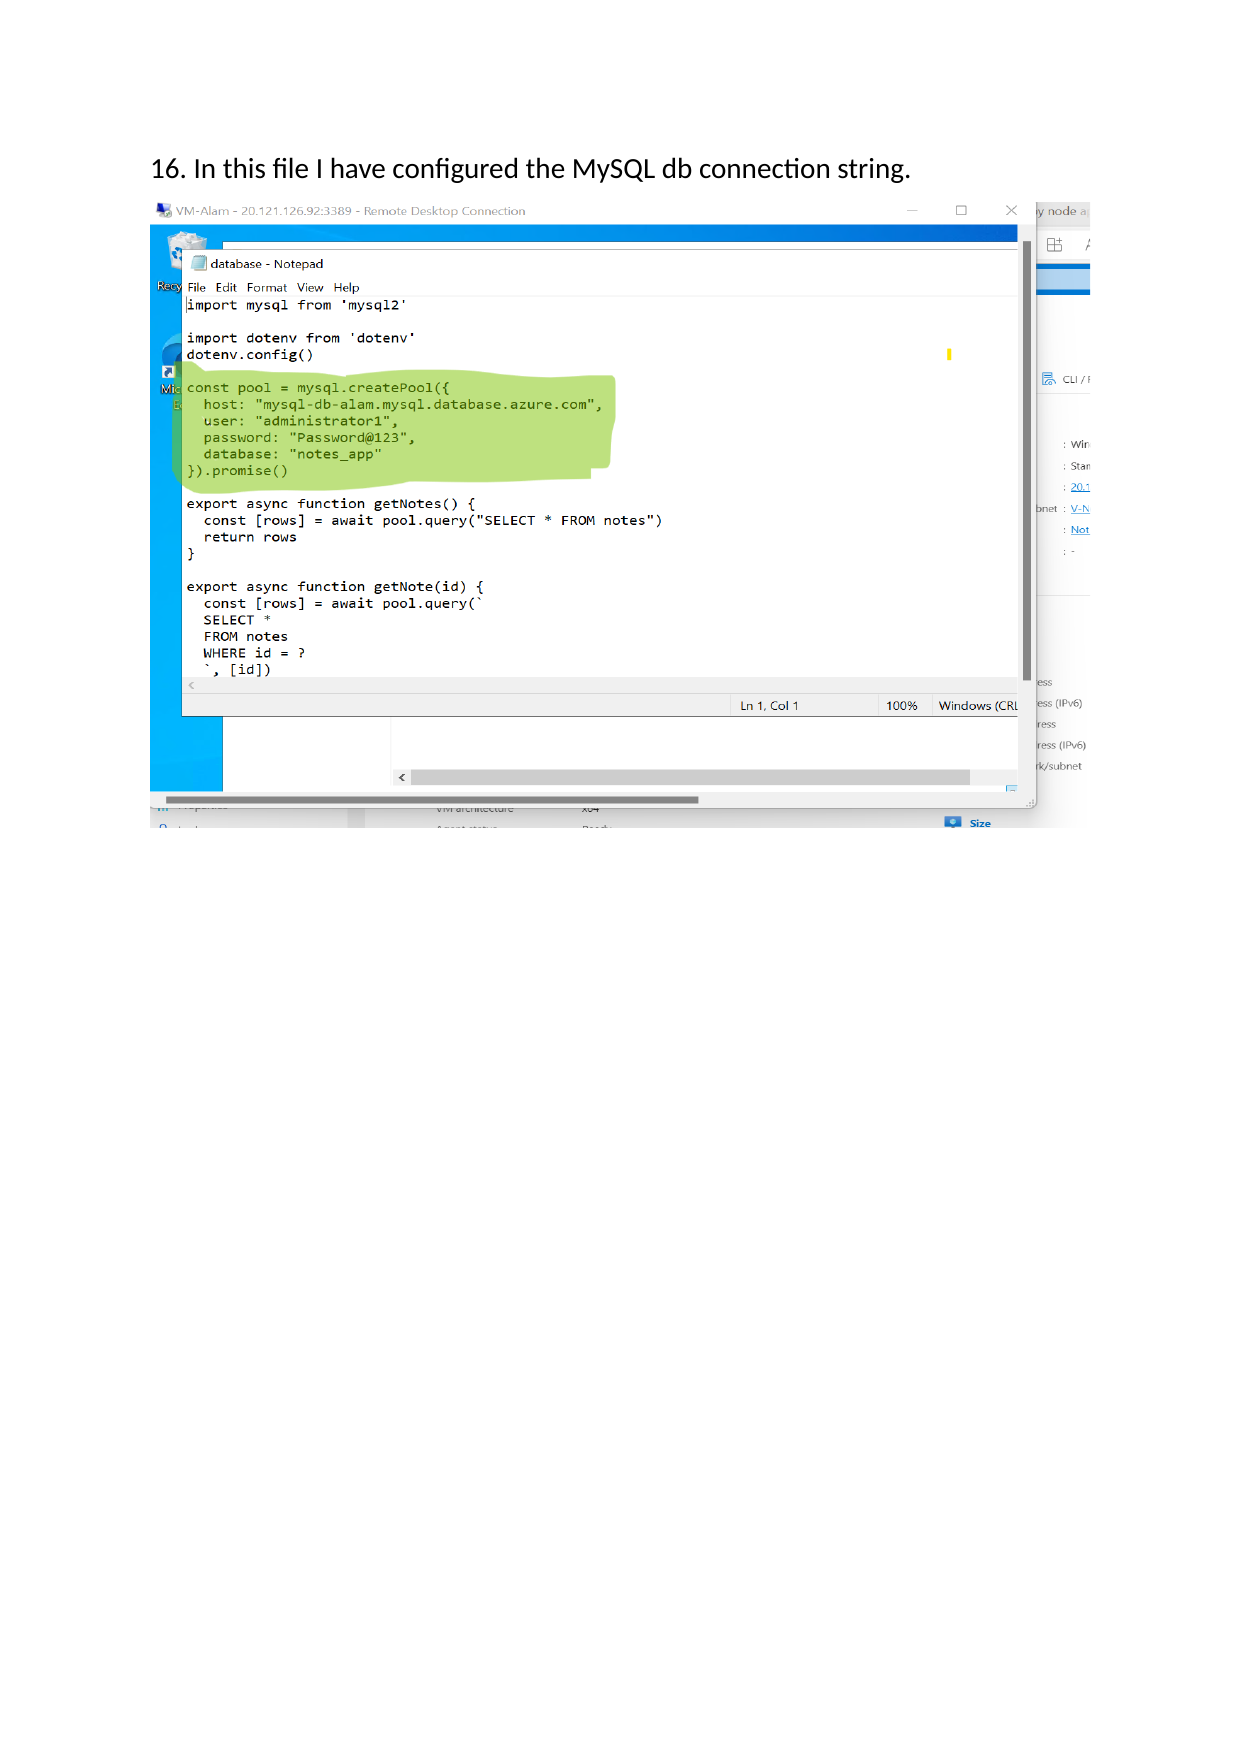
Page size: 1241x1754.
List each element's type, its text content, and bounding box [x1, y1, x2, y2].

picture [150, 202, 1091, 828]
text 16. In this file I have configured the MySQL db connection string. [150, 150, 1090, 186]
